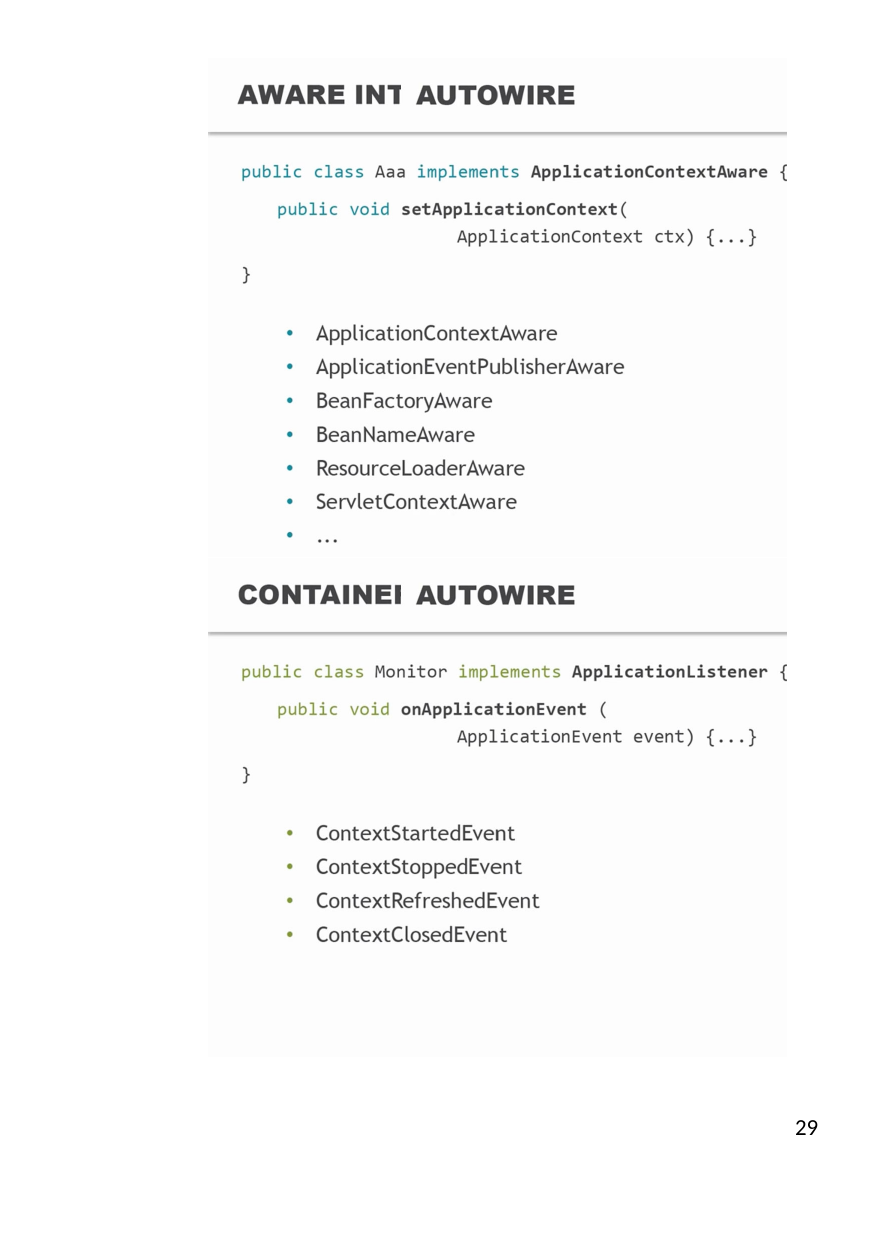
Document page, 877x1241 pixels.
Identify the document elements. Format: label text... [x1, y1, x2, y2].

picture [208, 558, 787, 1057]
picture [208, 58, 787, 557]
